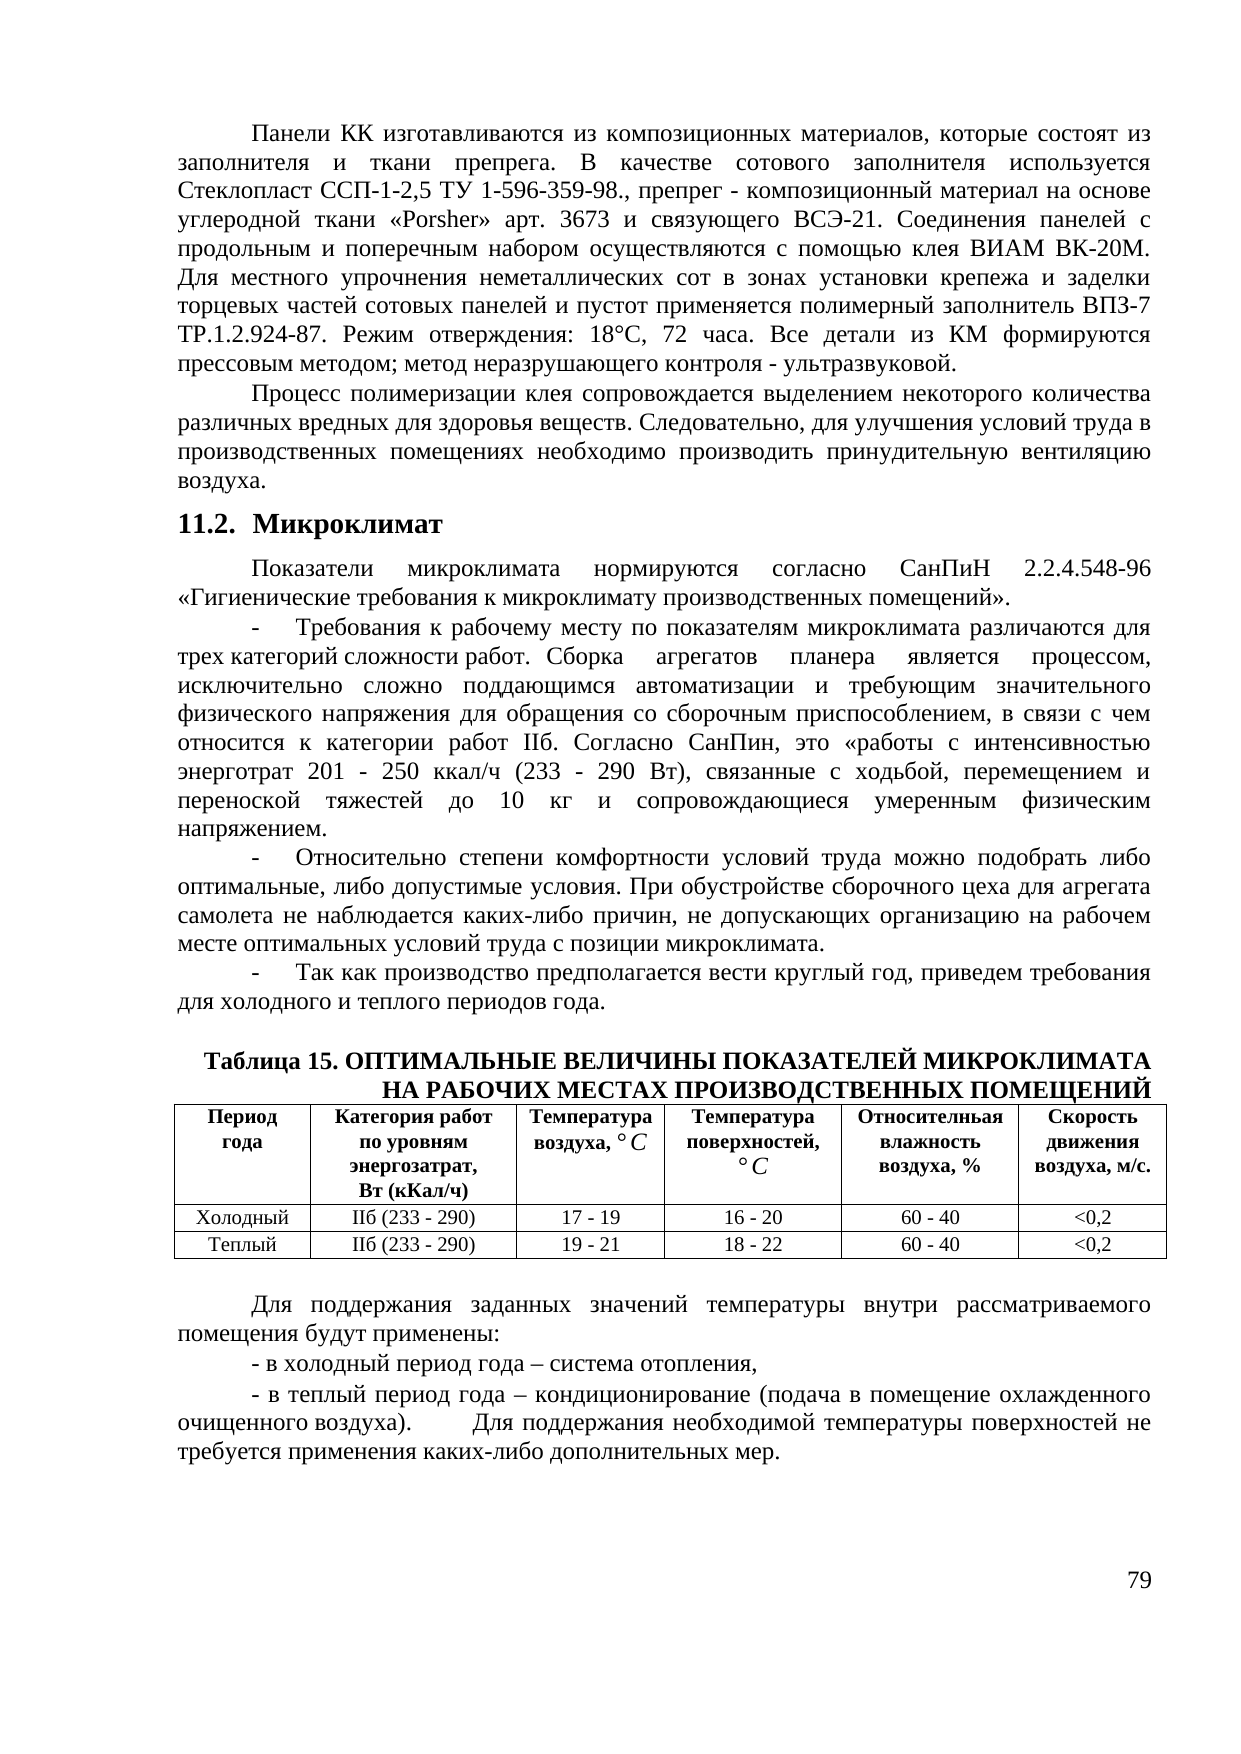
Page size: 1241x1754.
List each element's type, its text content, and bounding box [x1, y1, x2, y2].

table_cell 60 - 40 [842, 1205, 1018, 1231]
table_cell <0,2 [1019, 1205, 1166, 1231]
text - в холодный период года – система отопления, [177, 1348, 1152, 1377]
table_cell 60 - 40 [842, 1232, 1018, 1258]
table_header Скорость движения воздуха, м/с. [1019, 1105, 1166, 1204]
table_cell 18 - 22 [665, 1232, 841, 1258]
text Процесс полимеризации клея сопровождается выделением некоторого количества различных вредных для здоровья веществ. Следовательно, для улучшения условий труда в производственных помещениях необходимо производить принудительную вентиляцию воздуха. [177, 378, 1152, 493]
text НА РАБОЧИХ МЕСТАХ ПРОИЗВОДСТВЕННЫХ ПОМЕЩЕНИЙ [177, 1075, 1152, 1103]
table_cell 17 - 19 [517, 1205, 664, 1231]
table_cell <0,2 [1019, 1232, 1166, 1258]
list Требования к рабочему месту по показателям микроклимата различаются для трех категорий сложности работ. Сборка агрегатов планера является процессом, исключительно сложно поддающимся автоматизации и требующим значительного физического напряжения для обращения со сборочным приспособлением, в связи с чем относится к категории работ IIб. Согласно СанПин, это «работы с интенсивностью энерготрат 201 - 250 ккал/ч (233 - 290 Вт), связанные с ходьбой, перемещением и переноской тяжестей до 10 кг и сопровождающиеся умеренным физическим напряжением. [177, 612, 1152, 842]
table_cell Холодный [175, 1205, 310, 1231]
table_cell IIб (233 - 290) [311, 1232, 516, 1258]
list Относительно степени комфортности условий труда можно подобрать либо оптимальные, либо допустимые условия. При обустройстве сборочного цеха для агрегата самолета не наблюдается каких-либо причин, не допускающих организацию на рабочем месте оптимальных условий труда с позиции микроклимата. [177, 842, 1152, 957]
table_cell IIб (233 - 290) [311, 1205, 516, 1231]
table_header Период года [175, 1105, 310, 1204]
table_header Температура воздуха, [517, 1105, 664, 1204]
text - в теплый период года – кондиционирование (подача в помещение охлажденного очищенного воздуха). Для поддержания необходимой температуры поверхностей не требуется применения каких-либо дополнительных мер. [177, 1379, 1152, 1465]
table_cell Теплый [175, 1232, 310, 1258]
text Показатели микроклимата нормируются согласно СанПиН 2.2.4.548-96 «Гигиенические требования к микроклимату производственных помещений». [177, 553, 1152, 611]
table_cell 19 - 21 [517, 1232, 664, 1258]
table_header Категория работ по уровням энергозатрат, Вт (кКал/ч) [311, 1105, 516, 1204]
text Панели КК изготавливаются из композиционных материалов, которые состоят из заполнителя и ткани препрега. В качестве сотового заполнителя используется Стеклопласт ССП-1-2,5 ТУ 1-596-359-98., препрег - композиционный материал на основе углеродной ткани «Porsher» арт. 3673 и связующего ВСЭ-21. Соединения панелей с продольным и поперечным набором осуществляются с помощью клея ВИАМ ВК-20М. Для местного упрочнения неметаллических сот в зонах установки крепежа и заделки торцевых частей сотовых панелей и пустот применяется полимерный заполнитель ВПЗ-7 ТР.1.2.924-87. Режим отверждения: 18°С, 72 часа. Все детали из КМ формируются прессовым методом; метод неразрушающего контроля - ультразвуковой. [177, 118, 1152, 377]
table_header Относителньая влажность воздуха, % [842, 1105, 1018, 1204]
list Так как производство предполагается вести круглый год, приведем требования для холодного и теплого периодов года. [177, 957, 1152, 1015]
text Микроклимат [177, 506, 1152, 539]
text Для поддержания заданных значений температуры внутри рассматриваемого помещения будут применены: [177, 1289, 1152, 1347]
table_header Температура поверхностей, [665, 1105, 841, 1204]
table_cell 16 - 20 [665, 1205, 841, 1231]
